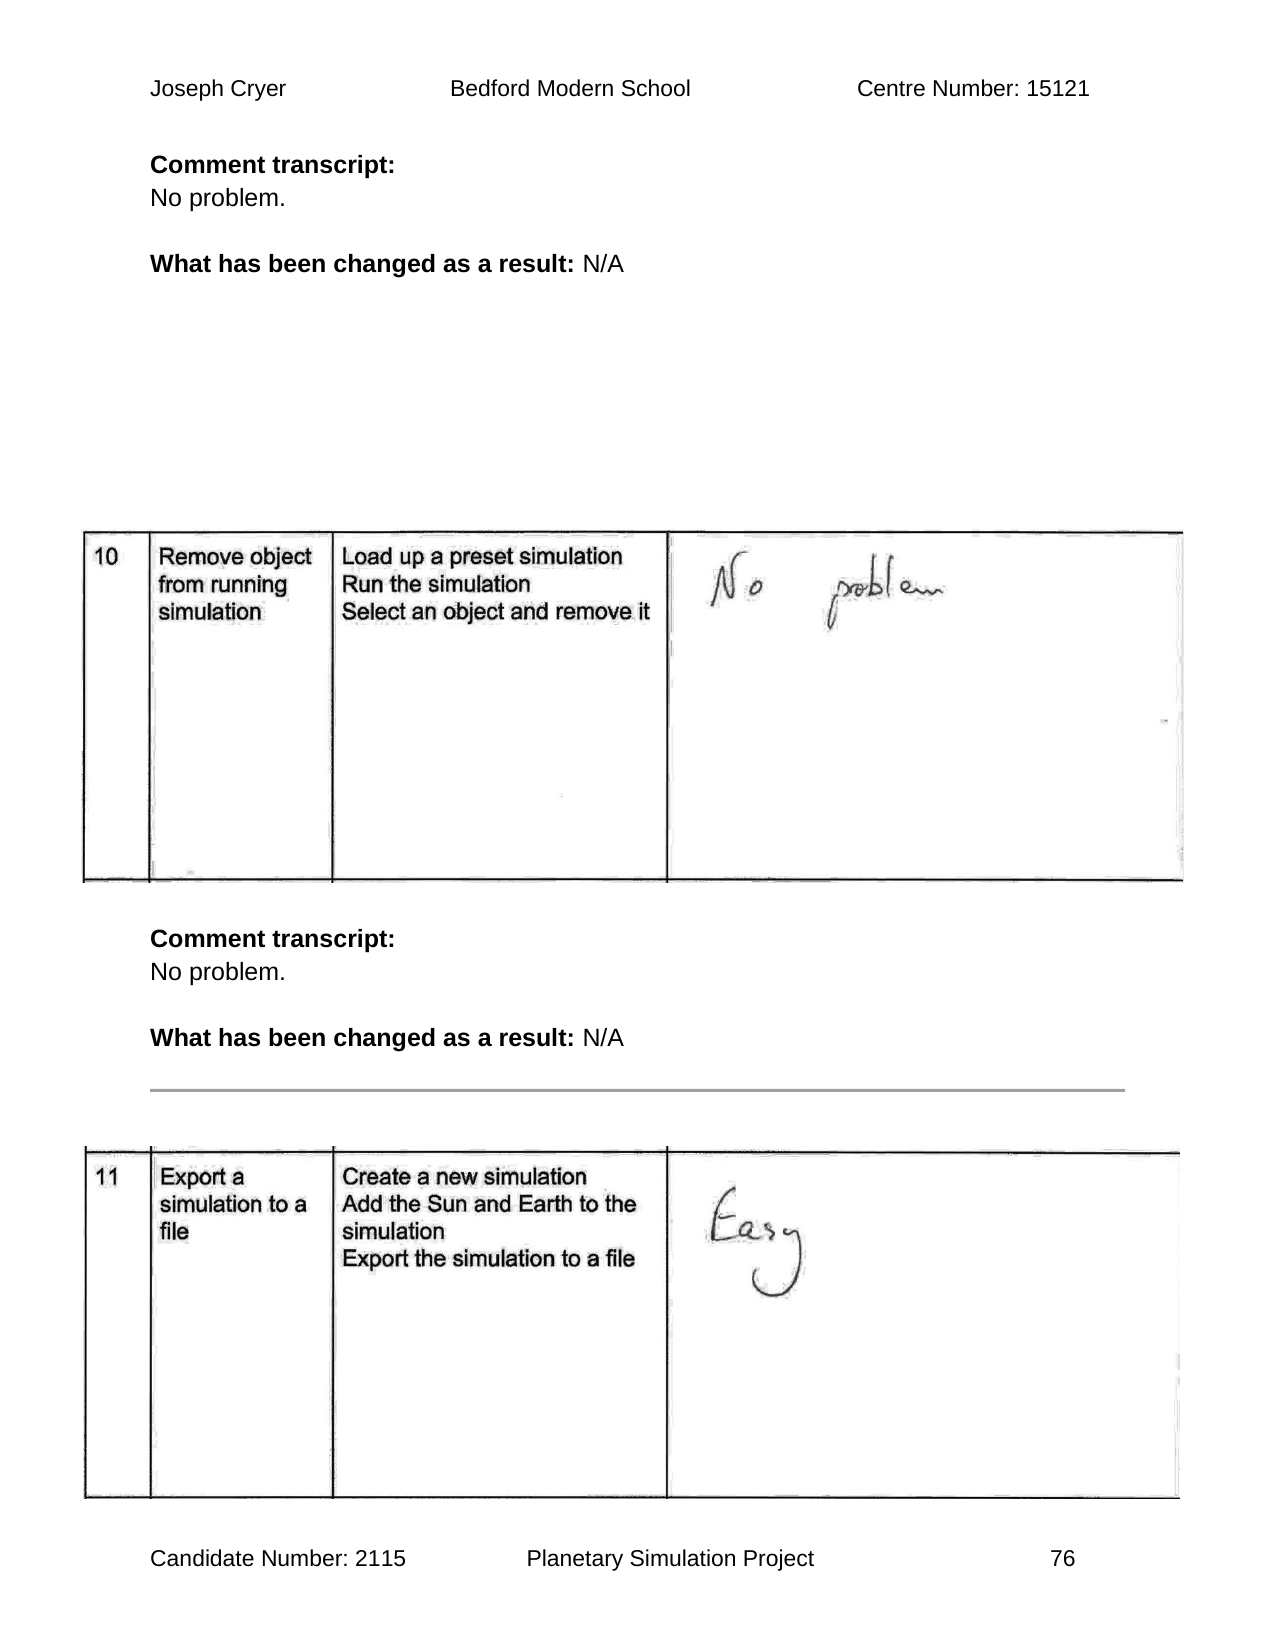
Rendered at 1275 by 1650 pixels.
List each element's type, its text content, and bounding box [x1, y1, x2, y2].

text Comment transcript: [150, 924, 1125, 952]
text No problem. [150, 957, 1125, 986]
picture [83, 1146, 1180, 1499]
text What has been changed as a result: N/A [150, 249, 1125, 278]
text Comment transcript: [150, 150, 1125, 179]
picture [81, 527, 1184, 883]
text What has been changed as a result: N/A [150, 1023, 1125, 1052]
text No problem. [150, 183, 1125, 212]
